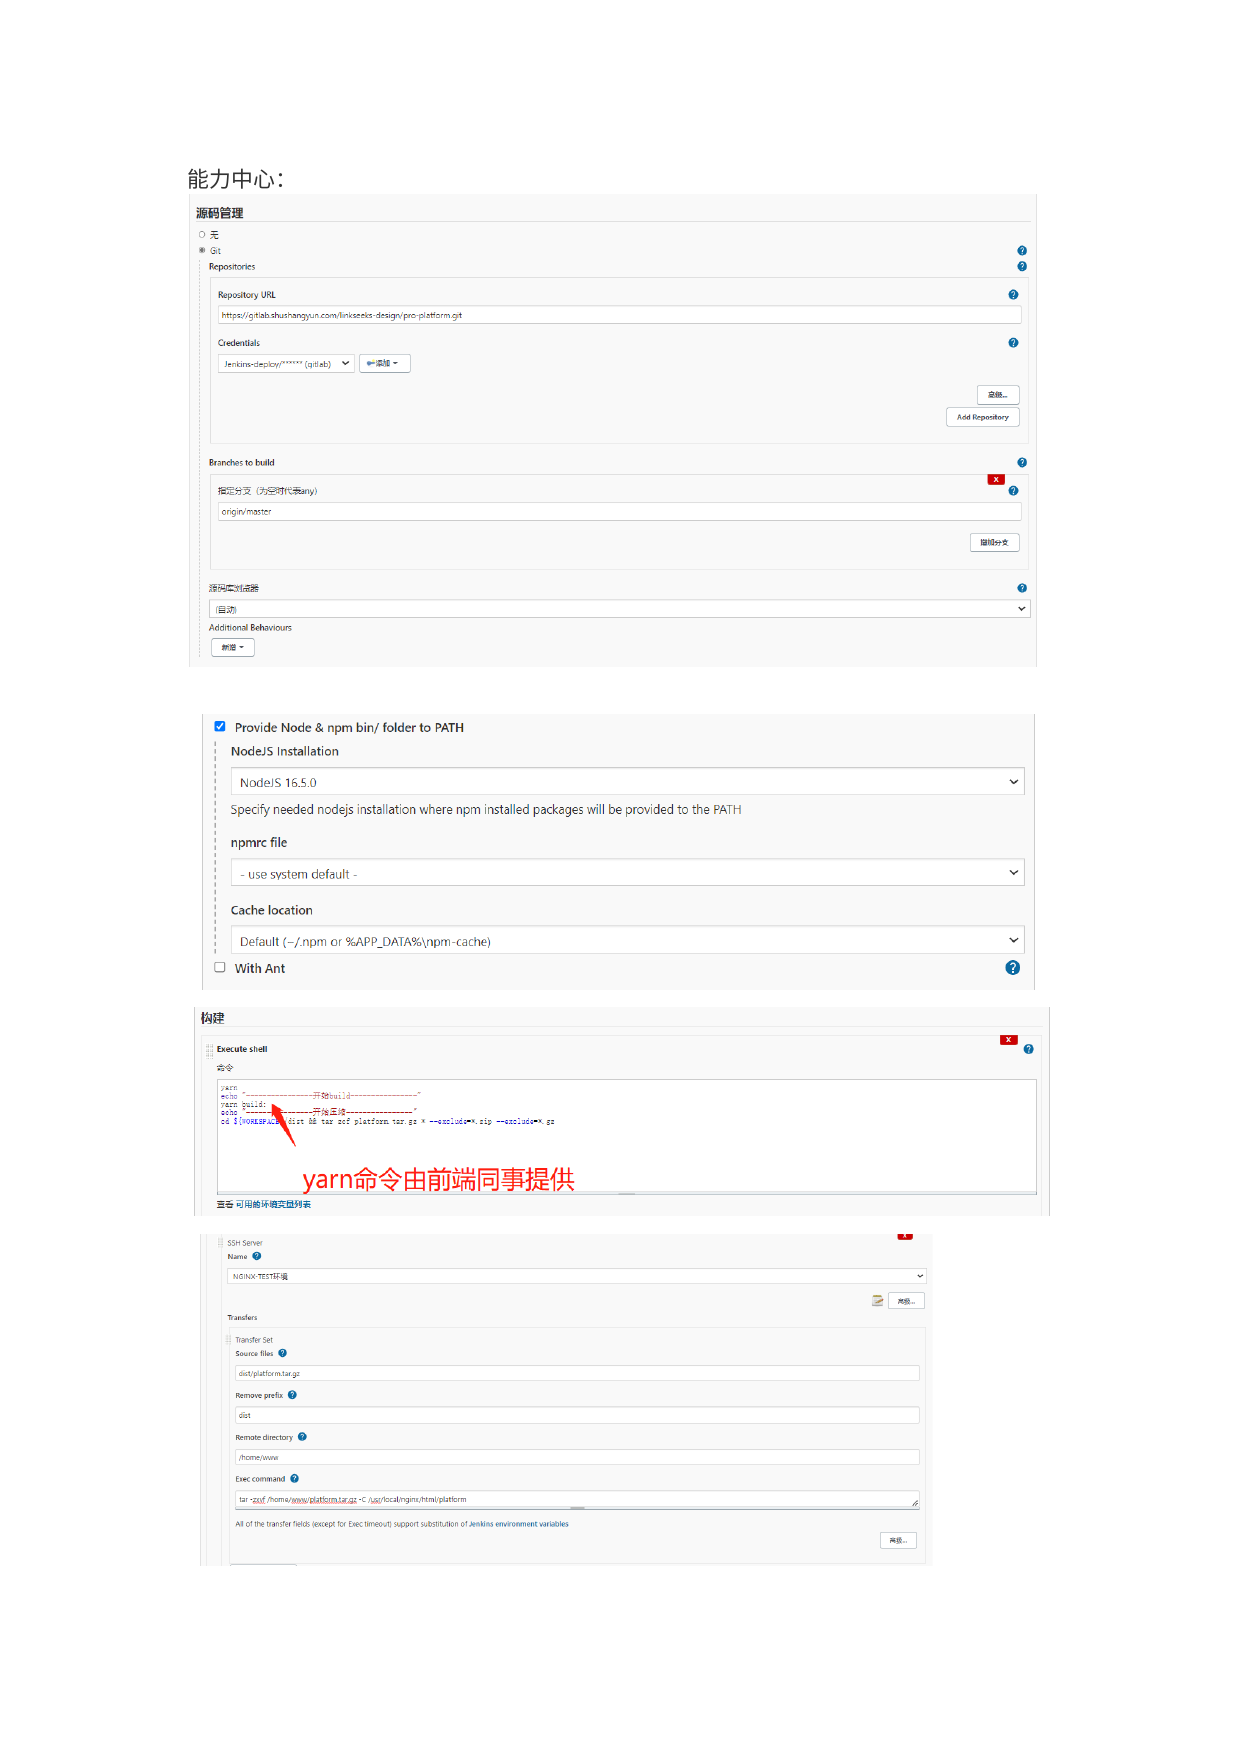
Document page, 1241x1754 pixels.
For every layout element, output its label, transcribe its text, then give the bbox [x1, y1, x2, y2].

picture [187, 1007, 1053, 1216]
picture [187, 714, 1053, 990]
picture [187, 1234, 933, 1566]
text 能力中心： [187, 162, 1053, 194]
picture [187, 194, 1053, 667]
